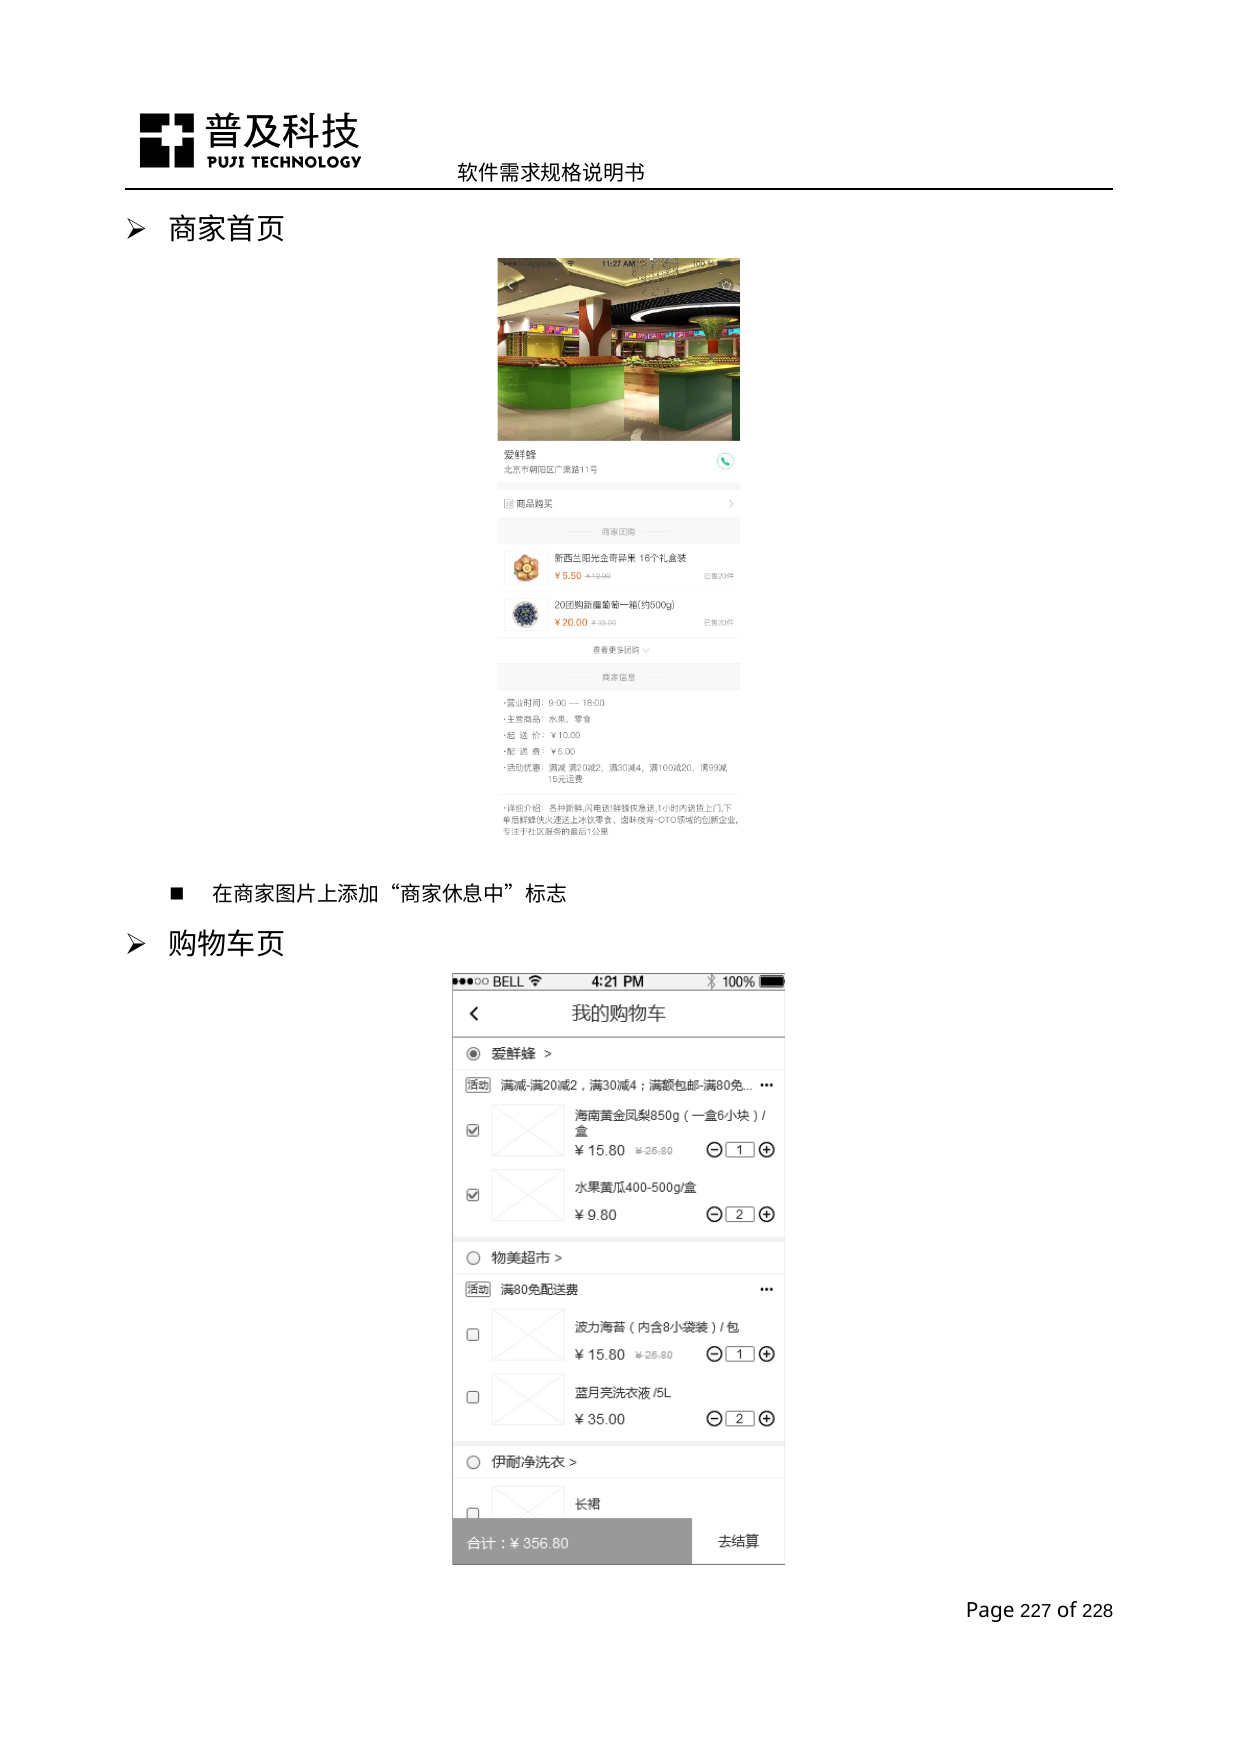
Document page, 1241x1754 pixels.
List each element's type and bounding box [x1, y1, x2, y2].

picture [124, 103, 365, 180]
picture [452, 973, 785, 1565]
picture [497, 258, 740, 850]
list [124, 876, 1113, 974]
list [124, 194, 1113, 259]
